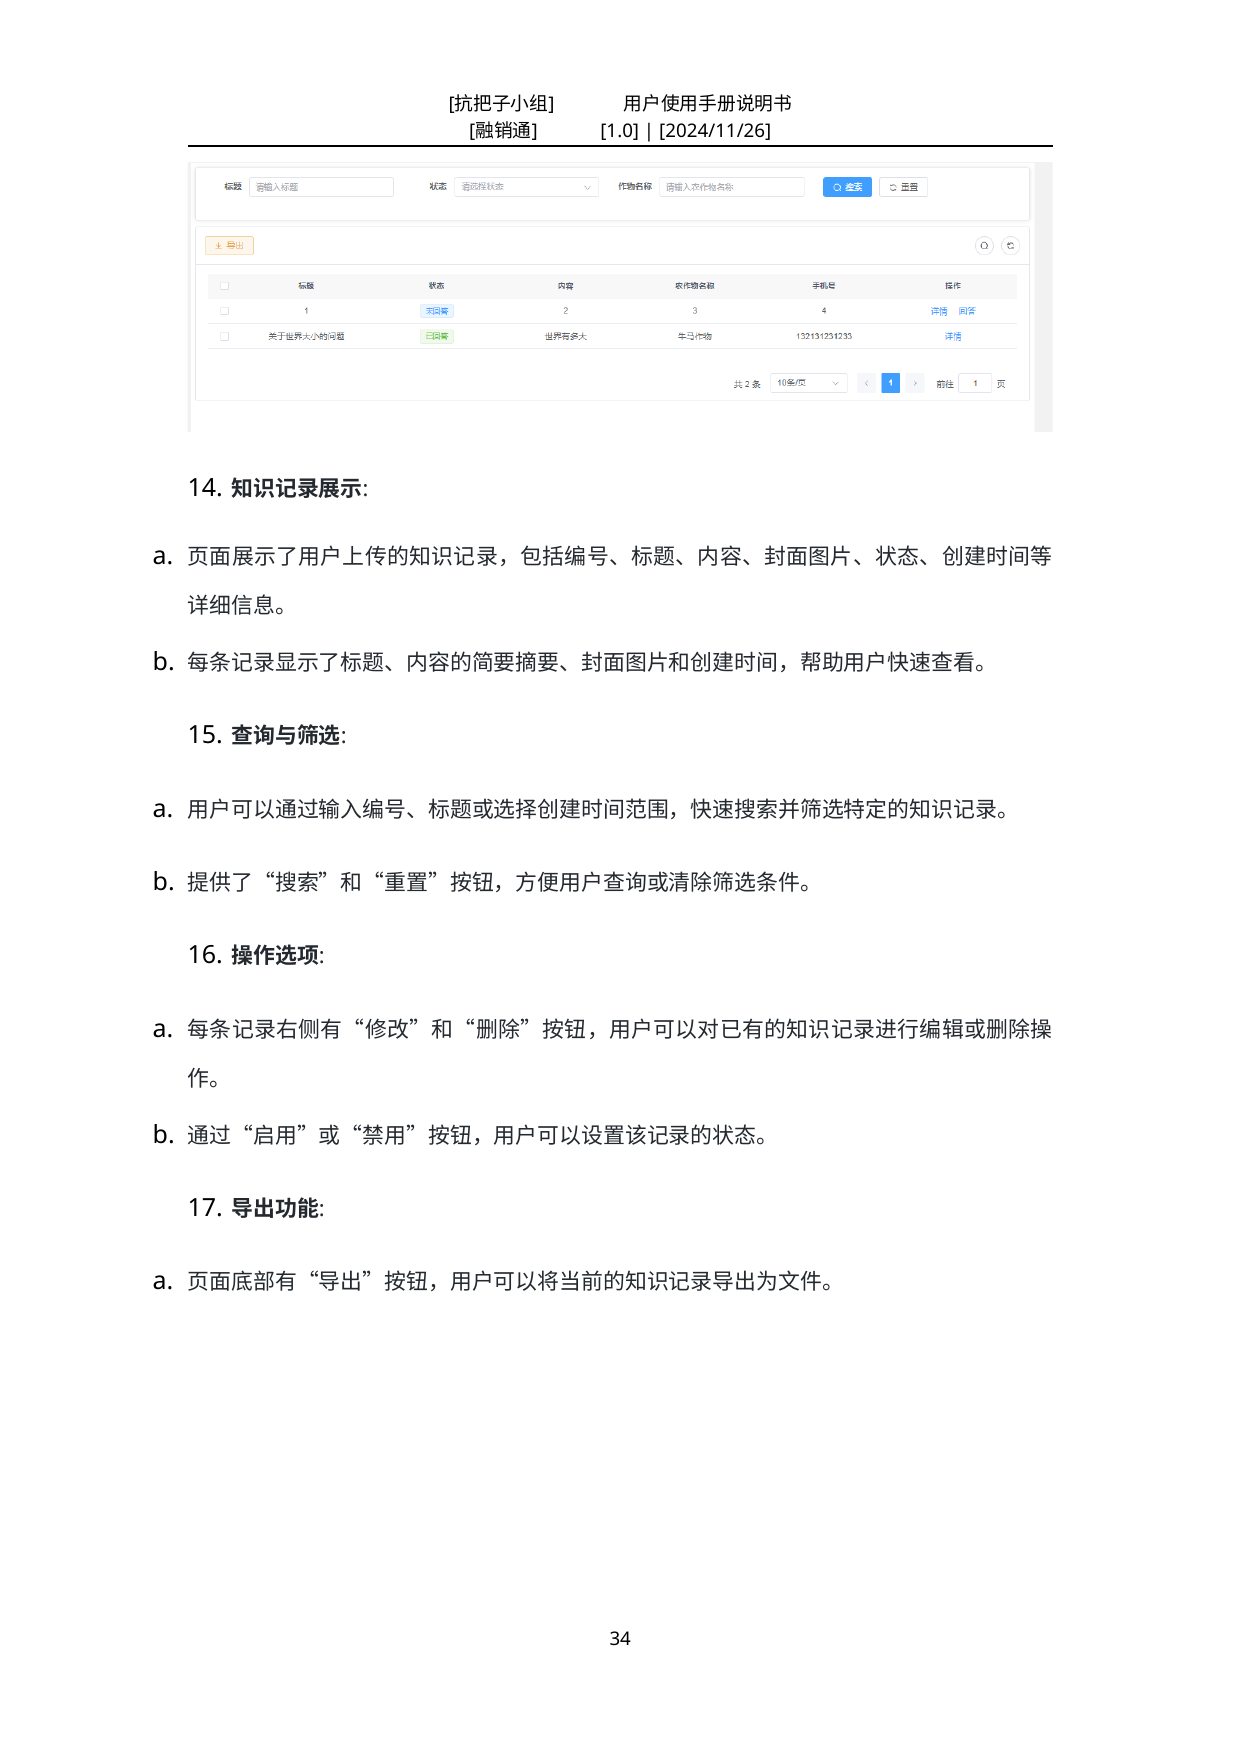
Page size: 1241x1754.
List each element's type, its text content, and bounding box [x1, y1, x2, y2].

list 每条记录右侧有“修改”和“删除”按钮，用户可以对已有的知识记录进行编辑或删除操作。 [152, 995, 1053, 1093]
list 操作选项: [187, 922, 1053, 987]
list 页面展示了用户上传的知识记录，包括编号、标题、内容、封面图片、状态、创建时间等详细信息。 [152, 523, 1053, 620]
list 页面底部有“导出”按钮，用户可以将当前的知识记录导出为文件。 [152, 1248, 1053, 1313]
list 导出功能: [187, 1174, 1053, 1239]
list 提供了“搜索”和“重置”按钮，方便用户查询或清除筛选条件。 [152, 848, 1053, 913]
list 通过“启用”或“禁用”按钮，用户可以设置该记录的状态。 [152, 1101, 1053, 1166]
list 每条记录显示了标题、内容的简要摘要、封面图片和创建时间，帮助用户快速查看。 [152, 628, 1053, 693]
list 用户可以通过输入编号、标题或选择创建时间范围，快速搜索并筛选特定的知识记录。 [152, 775, 1053, 840]
list 查询与筛选: [187, 702, 1053, 767]
list 知识记录展示: [187, 454, 1053, 519]
picture [187, 162, 1053, 432]
